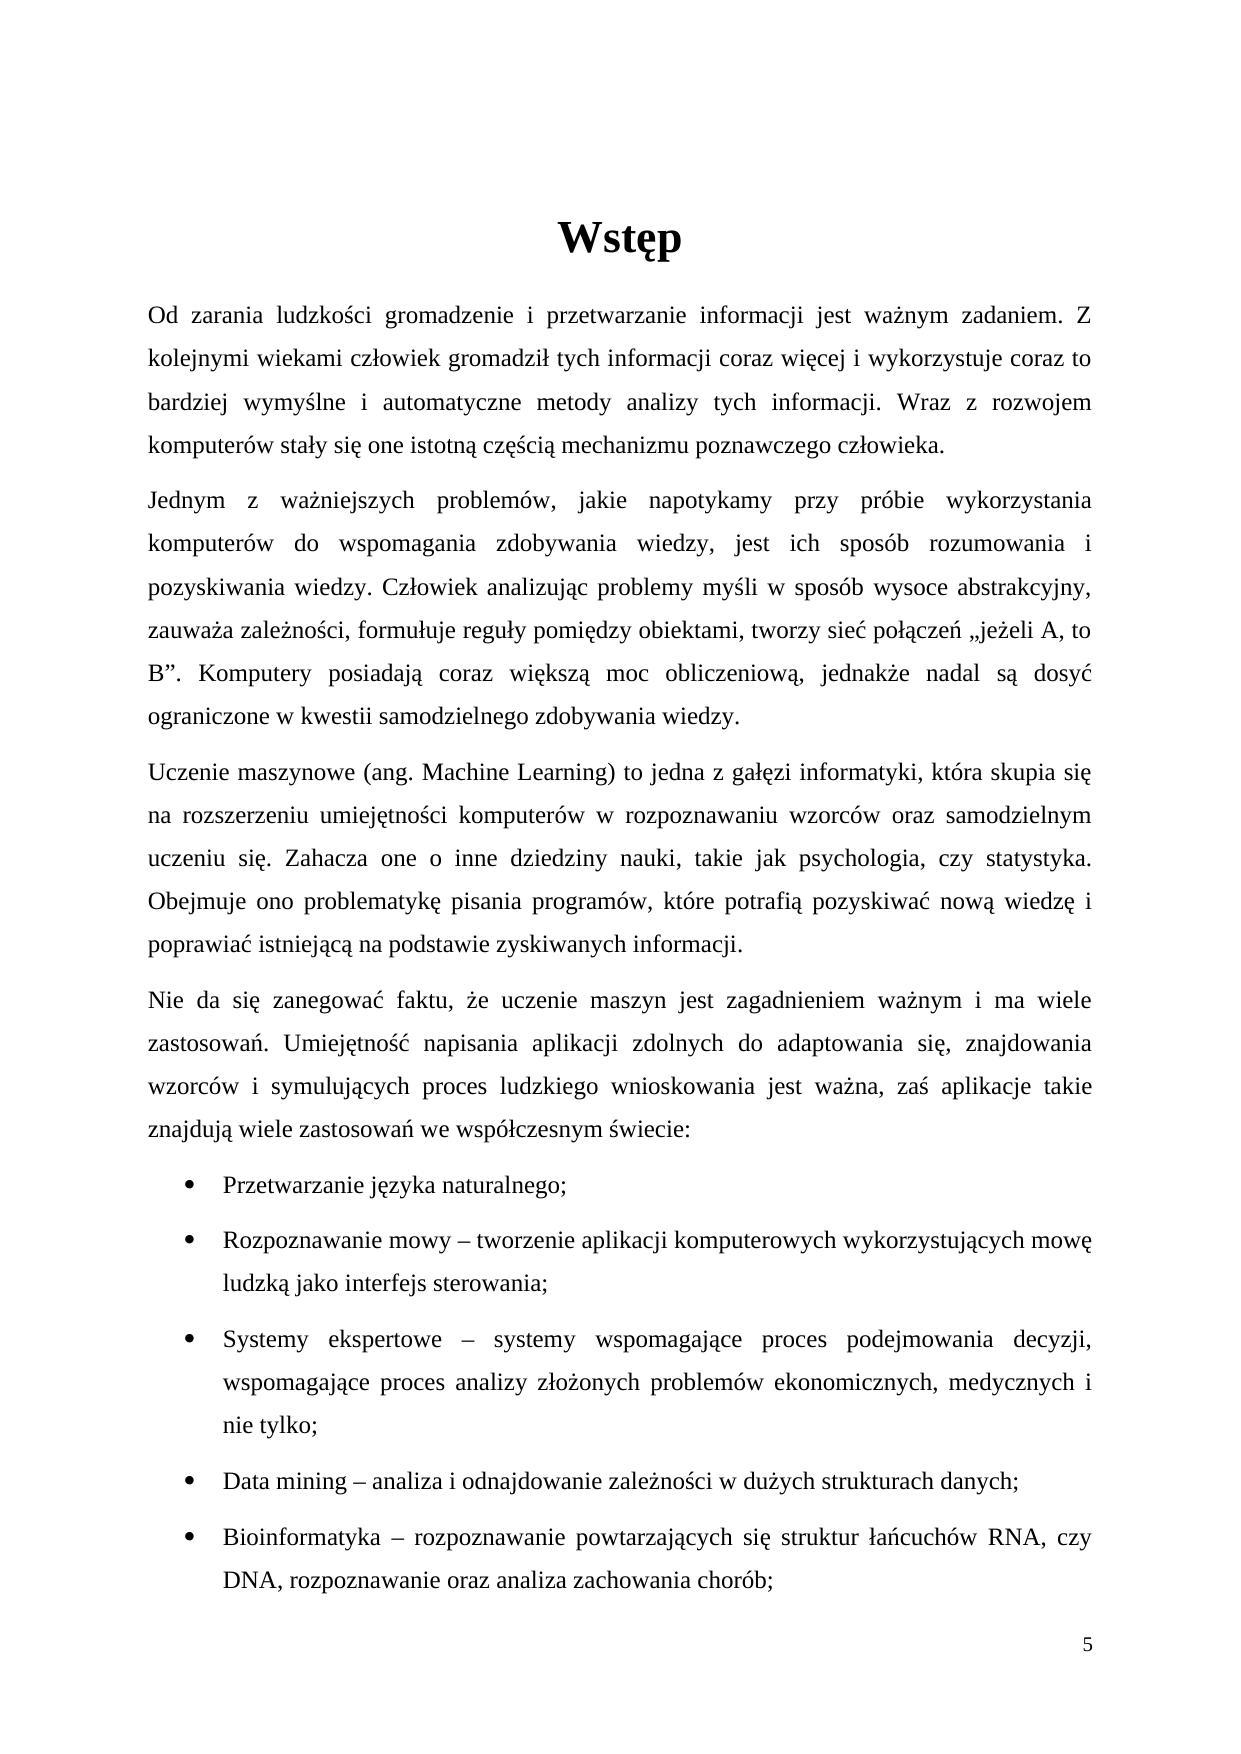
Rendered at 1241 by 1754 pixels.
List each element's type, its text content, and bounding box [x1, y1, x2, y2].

text Jednym z ważniejszych problemów, jakie napotykamy przy próbie wykorzystania komputerów do wspomagania zdobywania wiedzy, jest ich sposób rozumowania i pozyskiwania wiedzy. Człowiek analizując problemy myśli w sposób wysoce abstrakcyjny, zauważa zależności, formułuje reguły pomiędzy obiektami, tworzy sieć połączeń „jeżeli A, to B”. Komputery posiadają coraz większą moc obliczeniową, jednakże nadal są dosyć ograniczone w kwestii samodzielnego zdobywania wiedzy. [148, 485, 1093, 730]
list Data mining – analiza i odnajdowanie zależności w dużych strukturach danych; [185, 1466, 1093, 1495]
text Uczenie maszynowe (ang. Machine Learning) to jedna z gałęzi informatyki, która skupia się na rozszerzeniu umiejętności komputerów w rozpoznawaniu wzorców oraz samodzielnym uczeniu się. Zahacza one o inne dziedziny nauki, takie jak psychologia, czy statystyka. Obejmuje ono problematykę pisania programów, które potrafią pozyskiwać nową wiedzę i poprawiać istniejącą na podstawie zyskiwanych informacji. [148, 757, 1093, 958]
list Przetwarzanie języka naturalnego; [185, 1170, 1093, 1198]
list Bioinformatyka – rozpoznawanie powtarzających się struktur łańcuchów RNA, czy DNA, rozpoznawanie oraz analiza zachowania chorób; [185, 1522, 1093, 1593]
list Rozpoznawanie mowy – tworzenie aplikacji komputerowych wykorzystujących mowę ludzką jako interfejs sterowania; [185, 1225, 1093, 1297]
text Wstęp [148, 210, 1093, 263]
list Systemy ekspertowe – systemy wspomagające proces podejmowania decyzji, wspomagające proces analizy złożonych problemów ekonomicznych, medycznych i nie tylko; [185, 1324, 1093, 1439]
text Nie da się zanegować faktu, że uczenie maszyn jest zagadnieniem ważnym i ma wiele zastosowań. Umiejętność napisania aplikacji zdolnych do adaptowania się, znajdowania wzorców i symulujących proces ludzkiego wnioskowania jest ważna, zaś aplikacje takie znajdują wiele zastosowań we współczesnym świecie: [148, 985, 1093, 1143]
text Od zarania ludzkości gromadzenie i przetwarzanie informacji jest ważnym zadaniem. Z kolejnymi wiekami człowiek gromadził tych informacji coraz więcej i wykorzystuje coraz to bardziej wymyślne i automatyczne metody analizy tych informacji. Wraz z rozwojem komputerów stały się one istotną częścią mechanizmu poznawczego człowieka. [148, 300, 1093, 458]
